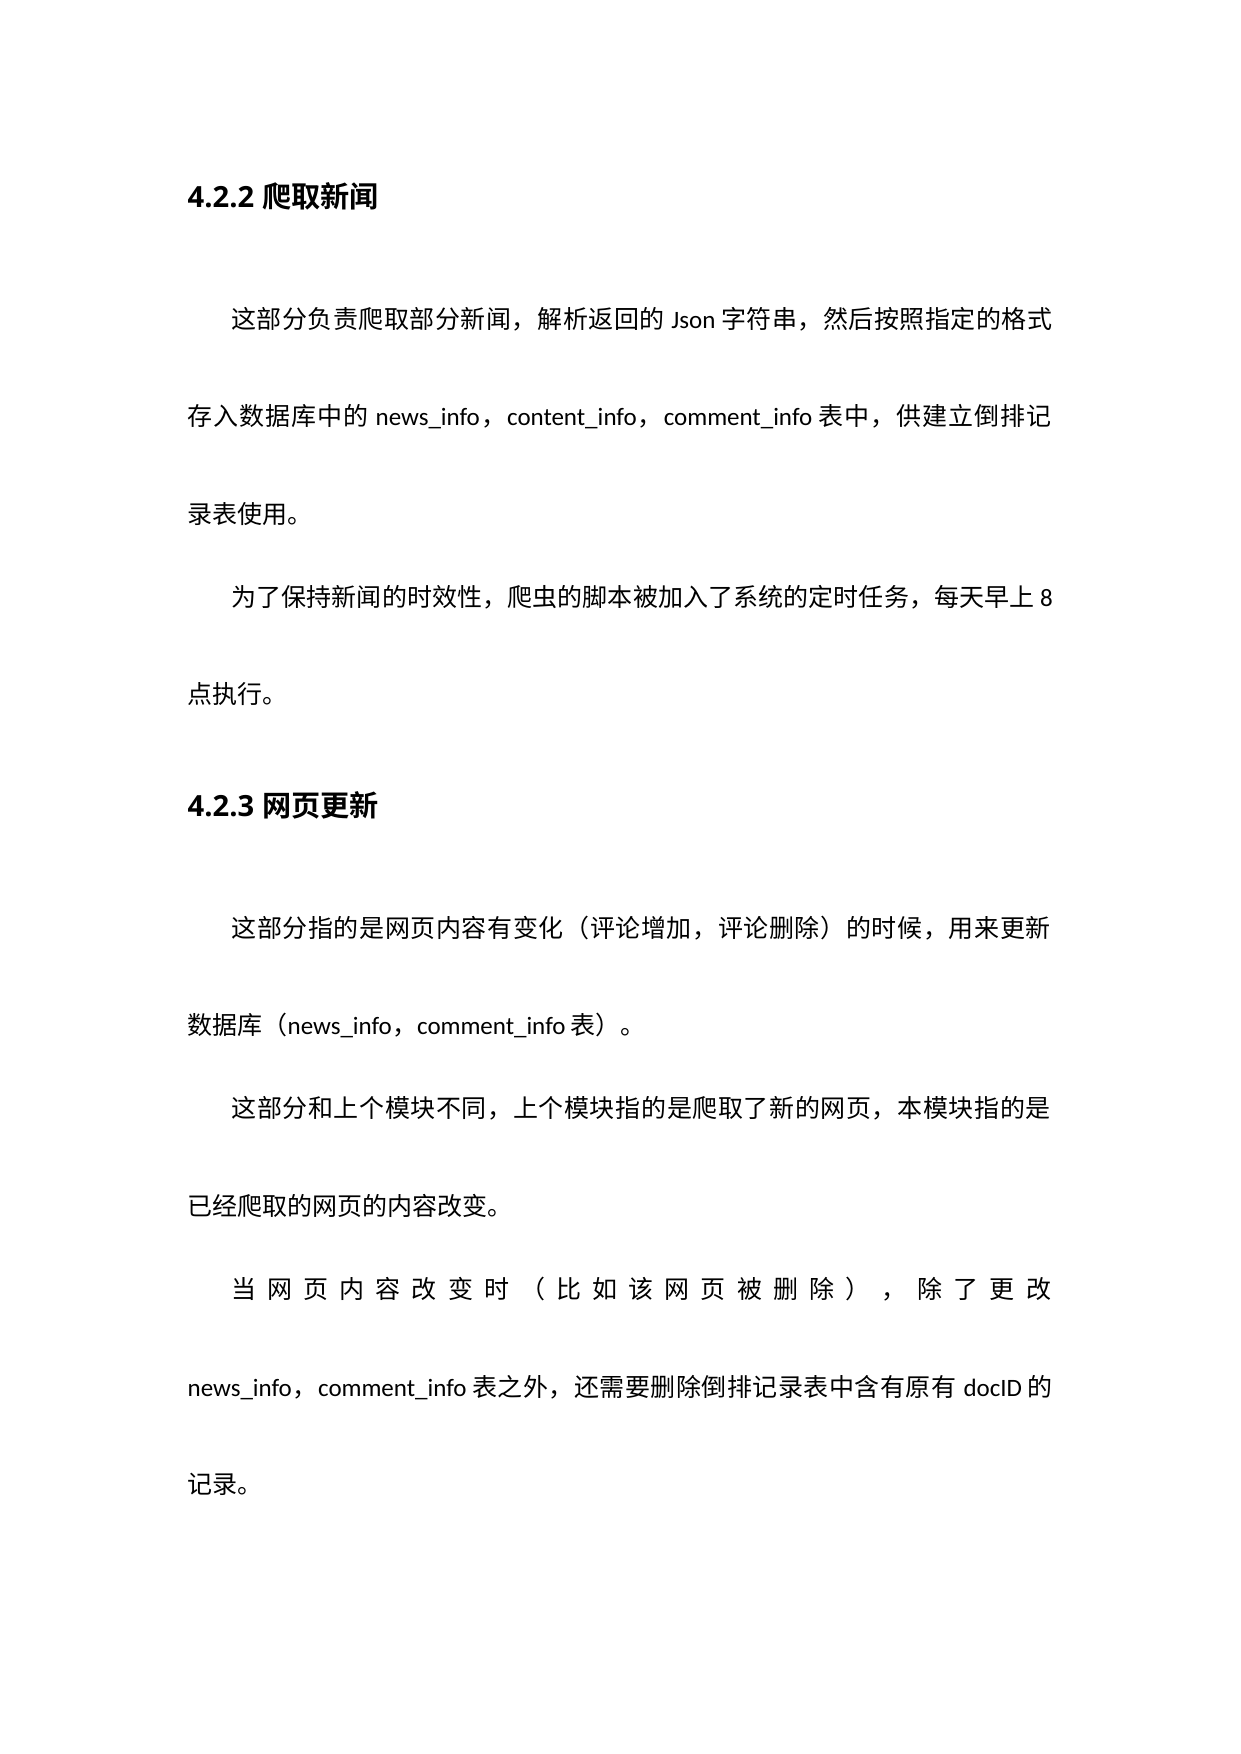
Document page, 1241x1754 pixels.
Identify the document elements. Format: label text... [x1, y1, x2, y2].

subtitle 4.2.3 网页更新 [187, 771, 1053, 836]
subtitle 4.2.2 爬取新闻 [187, 162, 1053, 227]
text 这部分负责爬取部分新闻，解析返回的Json字符串，然后按照指定的格式存入数据库中的news_info，content_info，comment_info表中，供建立倒排记录表使用。 [187, 285, 1053, 545]
text 这部分指的是网页内容有变化（评论增加，评论删除）的时候，用来更新数据库（news_info，comment_info表）。 [187, 894, 1053, 1056]
text 为了保持新闻的时效性，爬虫的脚本被加入了系统的定时任务，每天早上8点执行。 [187, 563, 1053, 726]
text 这部分和上个模块不同，上个模块指的是爬取了新的网页，本模块指的是已经爬取的网页的内容改变。 [187, 1074, 1053, 1237]
text 当网页内容改变时（比如该网页被删除），除了更改news_info，comment_info表之外，还需要删除倒排记录表中含有原有docID的记录。 [187, 1255, 1053, 1515]
